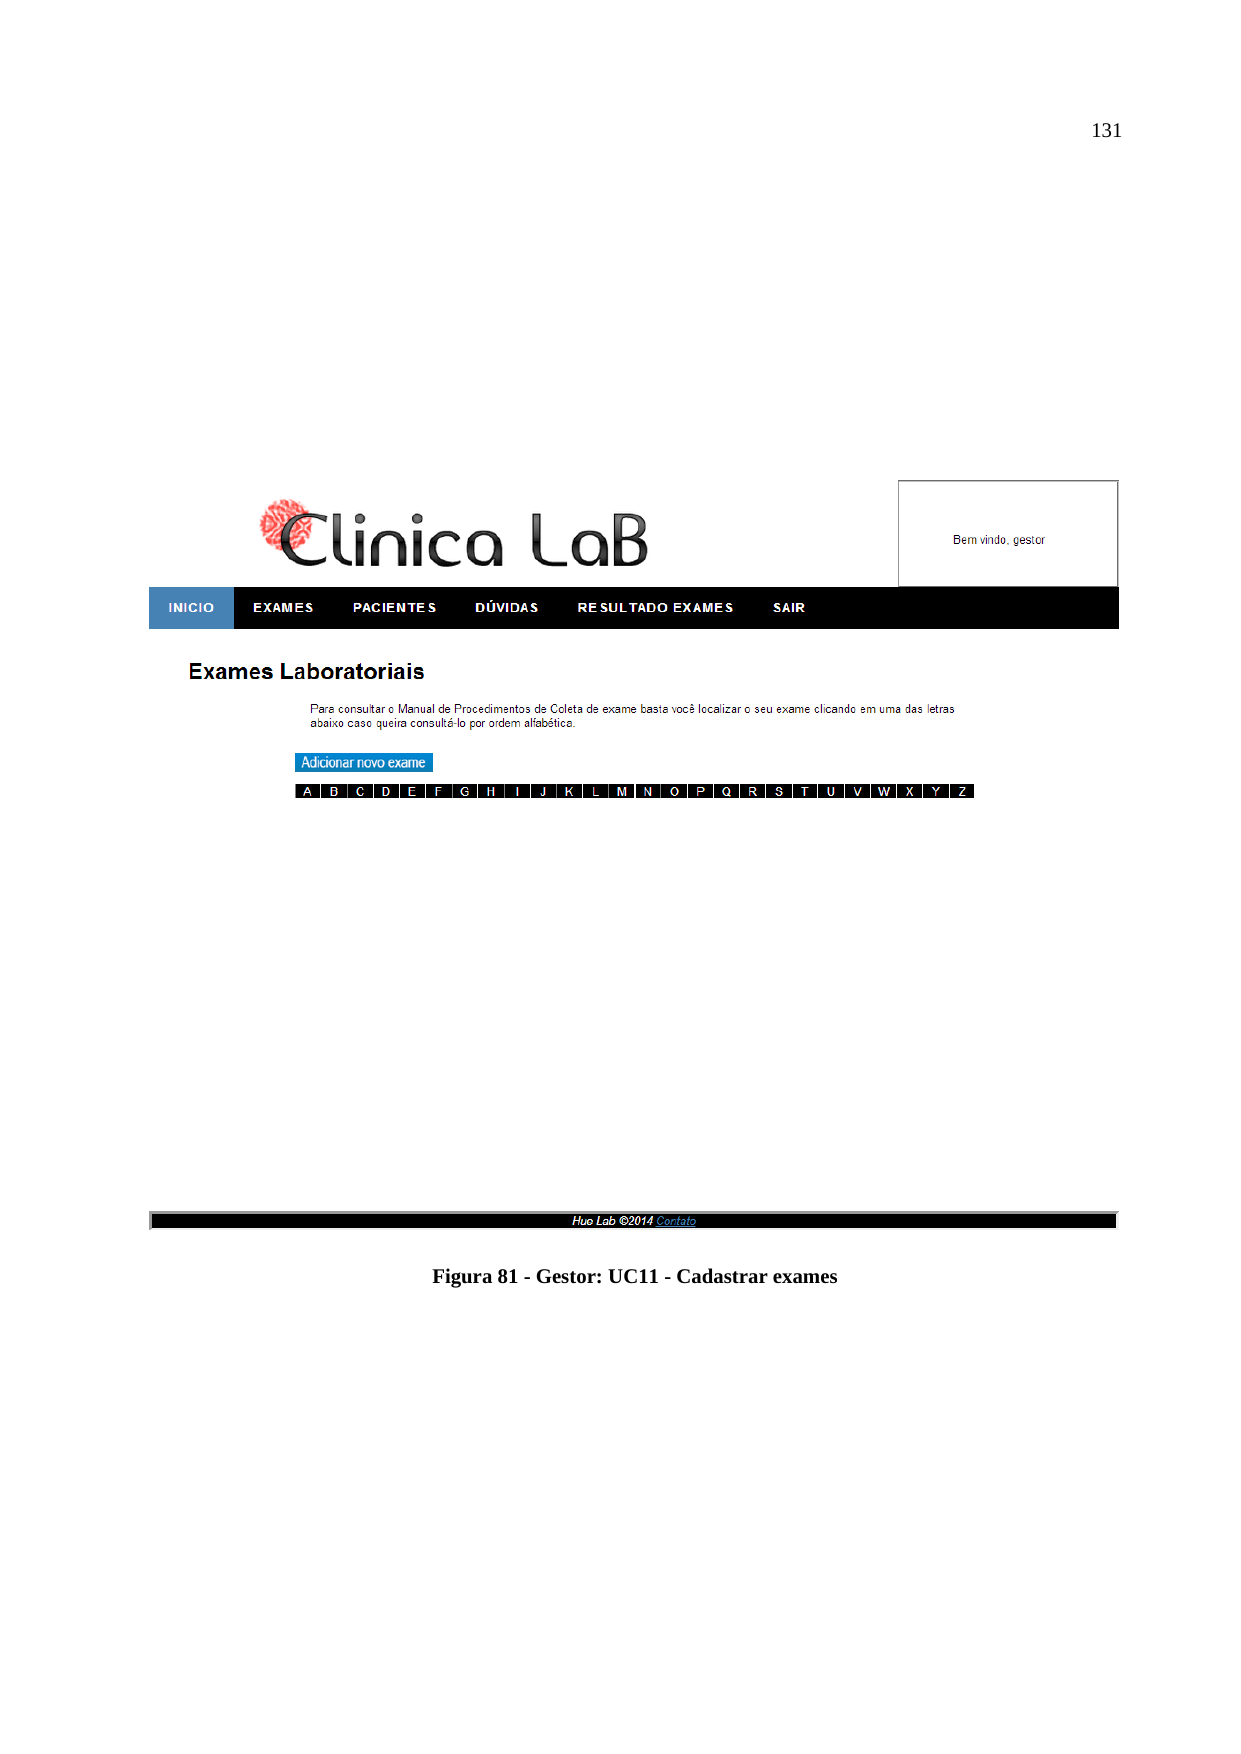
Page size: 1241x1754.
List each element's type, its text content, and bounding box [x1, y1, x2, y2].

picture [147, 479, 1122, 1237]
text Figura 80 - Gestor: UC11 - Cadastrar exames [148, 1264, 1122, 1288]
